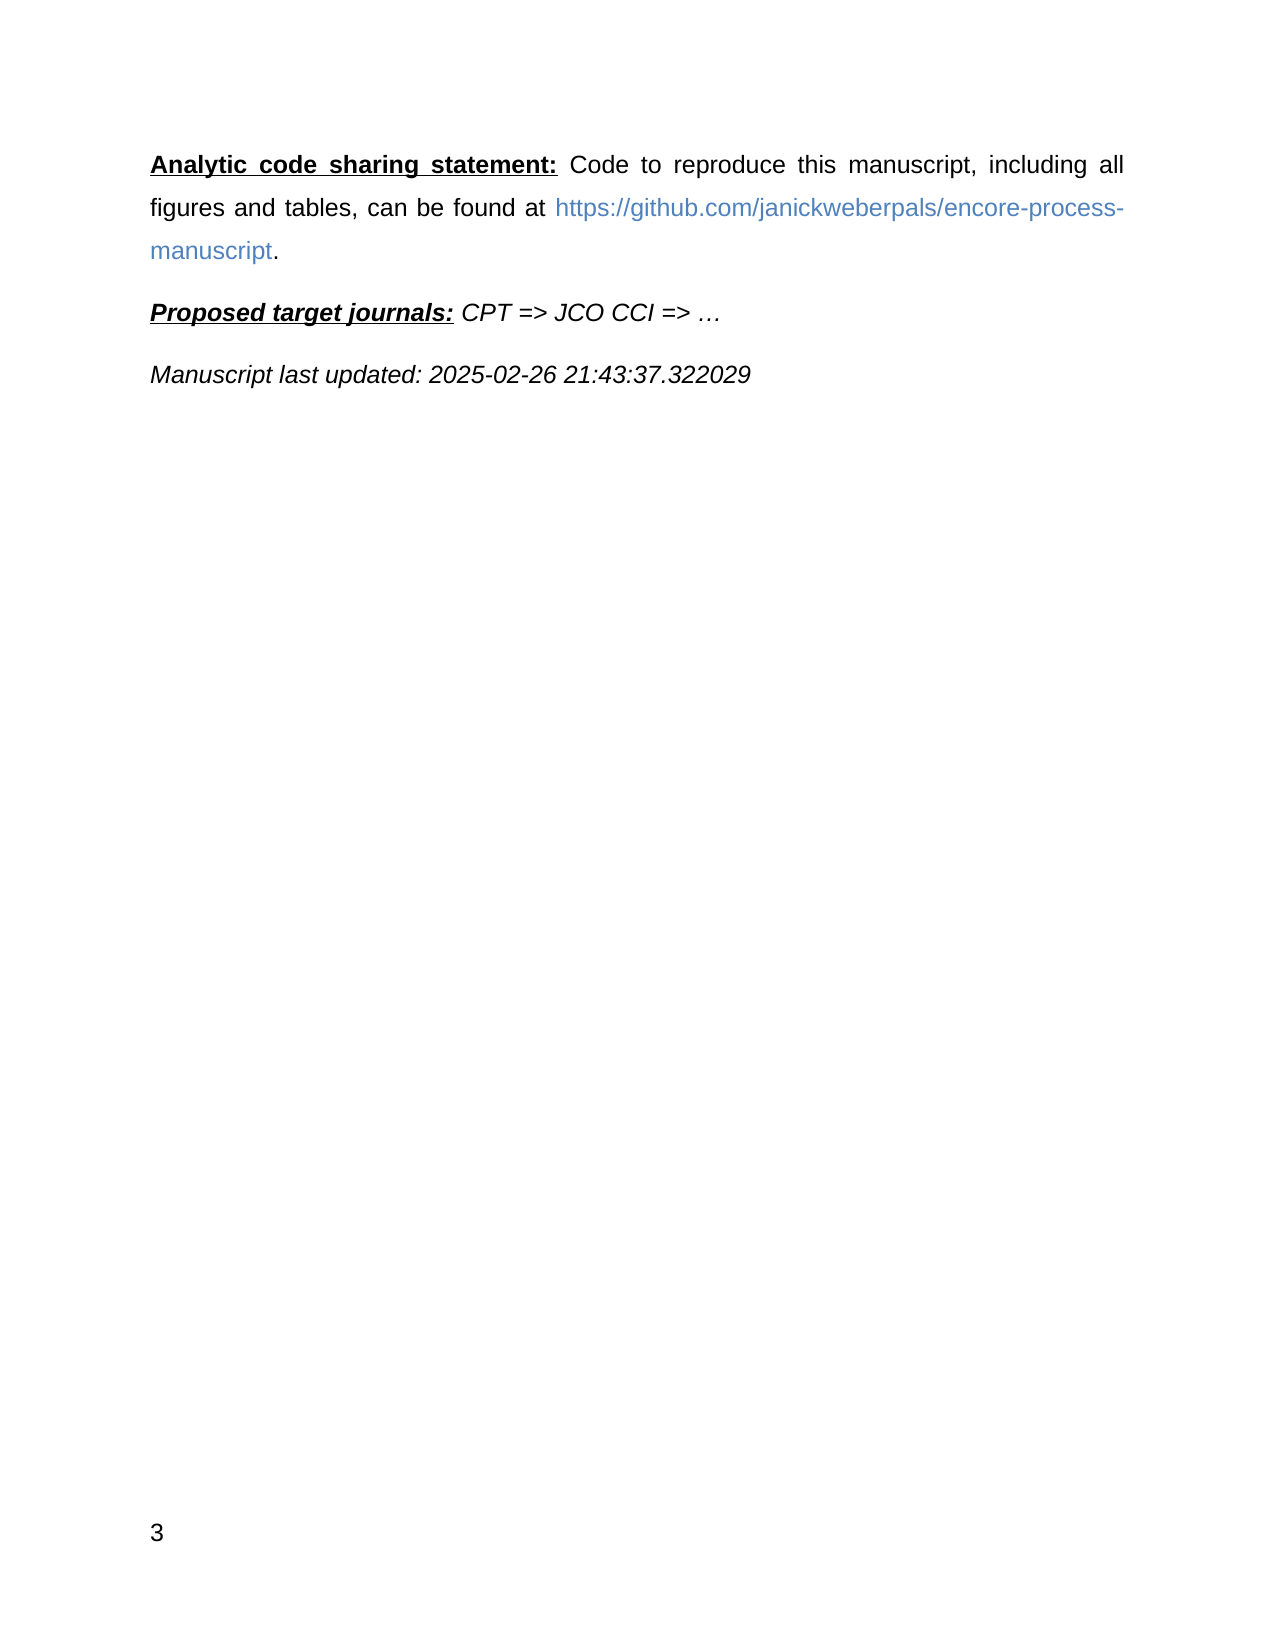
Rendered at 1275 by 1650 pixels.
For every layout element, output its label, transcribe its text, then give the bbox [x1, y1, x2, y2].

text Analytic code sharing statement: Code to reproduce this manuscript, including all figures and tables, can be found at https://github.com/janickweberpals/encore-process-manuscript. [150, 150, 1125, 265]
text Proposed target journals: CPT => JCO CCI => … [150, 298, 1125, 327]
text Manuscript last updated: 2025-02-26 21:43:37.322029 [150, 360, 1125, 389]
